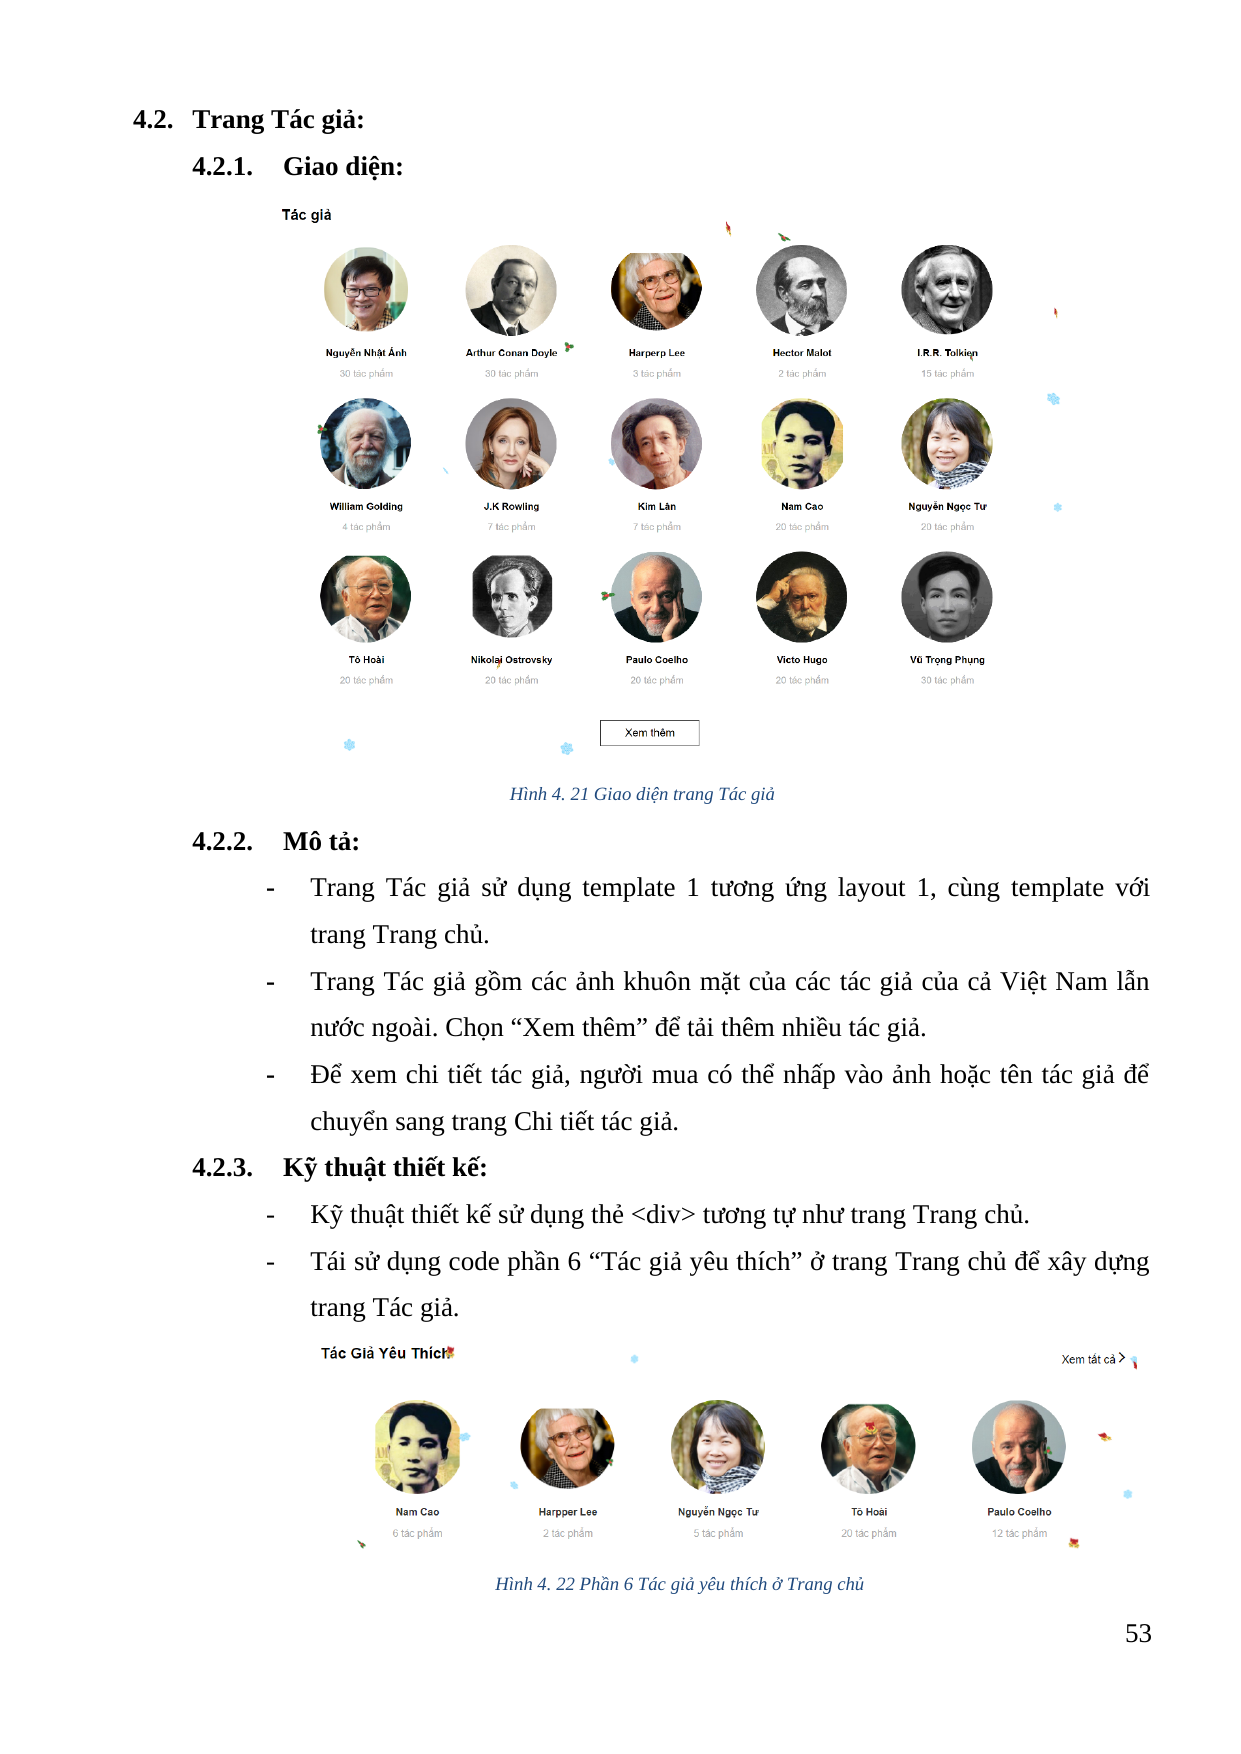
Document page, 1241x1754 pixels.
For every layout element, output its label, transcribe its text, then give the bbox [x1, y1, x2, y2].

picture [310, 1338, 1137, 1558]
list Tái sử dụng code phần 6 “Tác giả yêu thích” ở trang Trang chủ để xây dựng trang Tác giả. [266, 1245, 1152, 1323]
list Để xem chi tiết tác giả, người mua có thể nhấp vào ảnh hoặc tên tác giả để chuyển sang trang Chi tiết tác giả. [266, 1058, 1152, 1136]
list Trang Tác giả gồm các ảnh khuôn mặt của các tác giả của cả Việt Nam lẫn nước ngoài. Chọn “Xem thêm” để tải thêm nhiều tác giả. [266, 965, 1152, 1043]
list Giao diện: [192, 150, 1152, 181]
list Trang Tác giả: [133, 103, 1152, 134]
list Kỹ thuật thiết kế sử dụng thẻ <div> tương tự như trang Trang chủ. [266, 1198, 1152, 1229]
list Kỹ thuật thiết kế: [192, 1151, 1152, 1183]
picture [251, 196, 1078, 767]
list Trang Tác giả sử dụng template 1 tương ứng layout 1, cùng template với trang Trang chủ. [266, 871, 1152, 949]
list Mô tả: [192, 825, 1152, 856]
